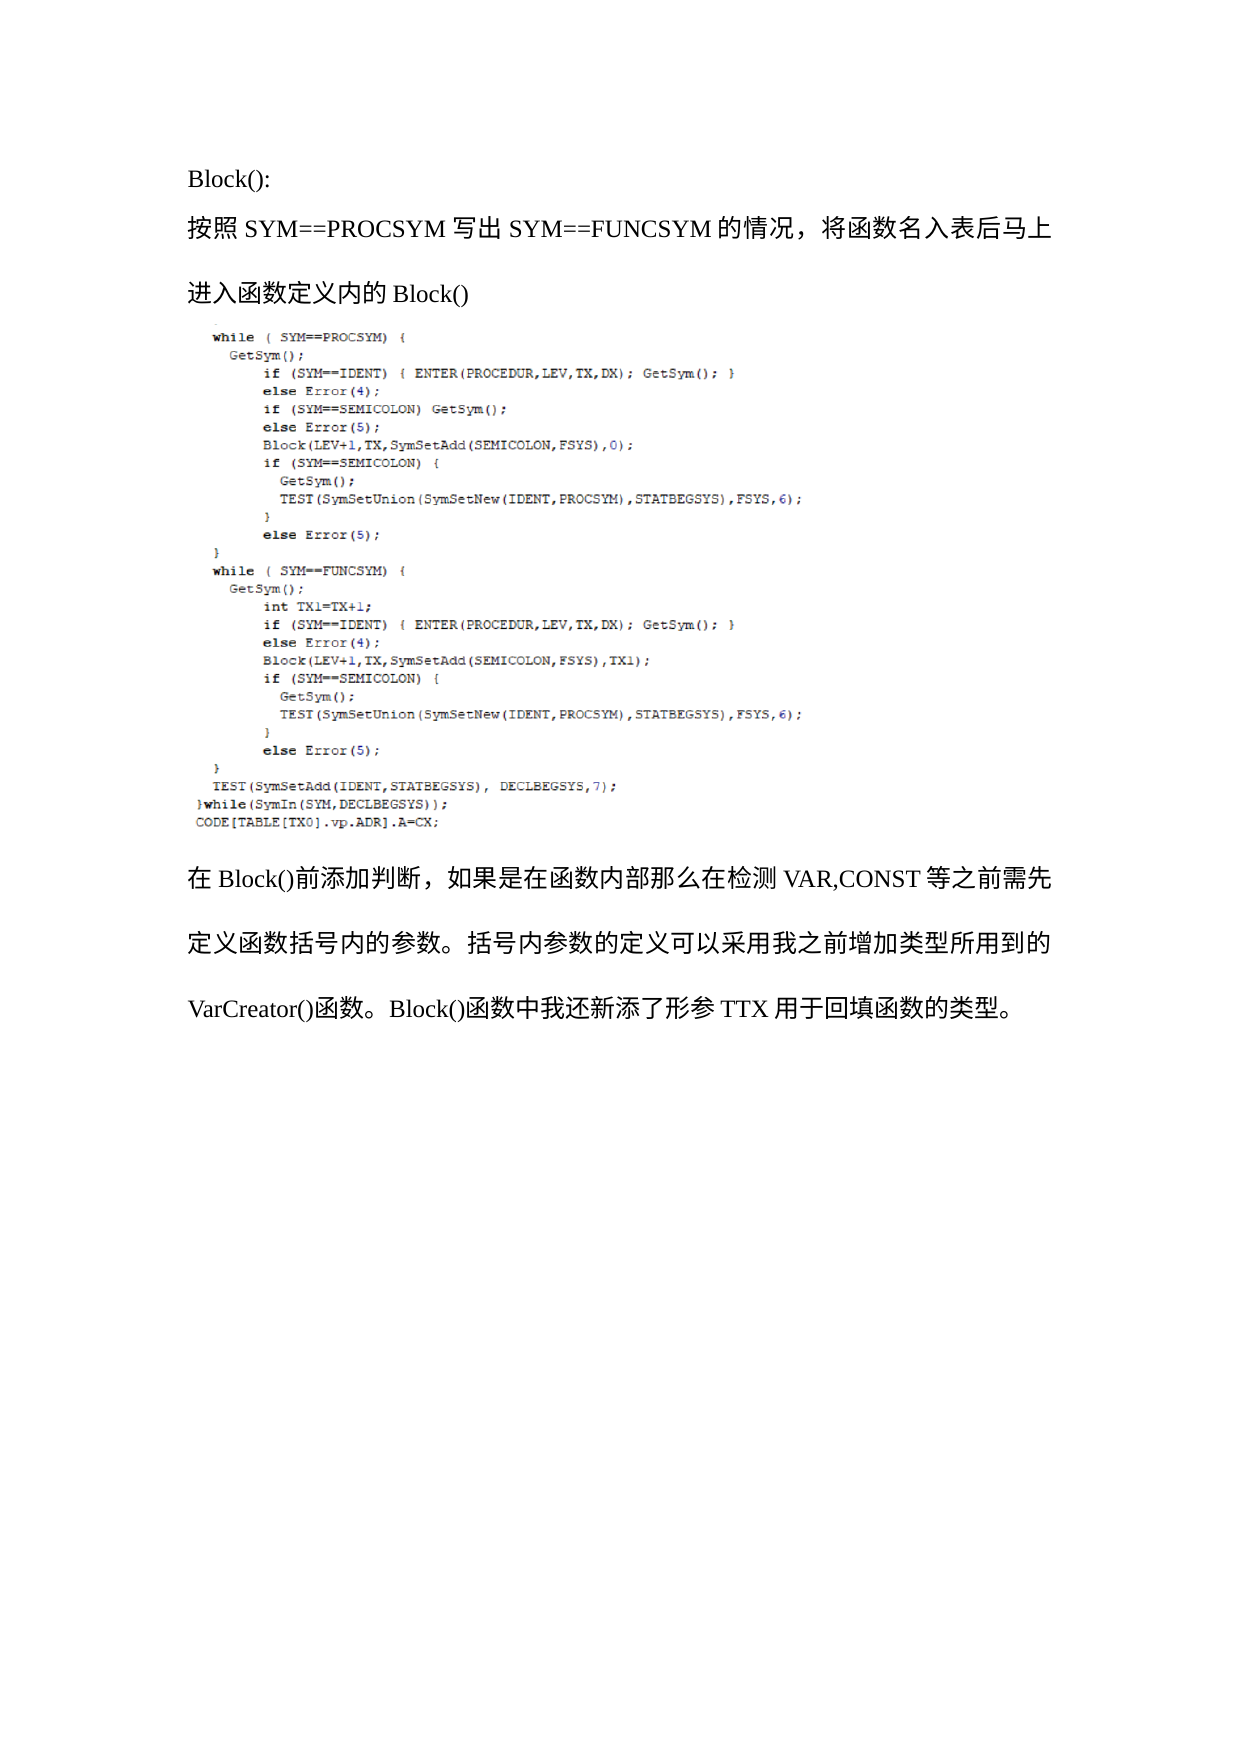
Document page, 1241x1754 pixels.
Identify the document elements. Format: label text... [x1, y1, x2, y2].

picture [187, 324, 832, 829]
text Block(): [187, 162, 1053, 194]
text 按照SYM==PROCSYM写出SYM==FUNCSYM的情况，将函数名入表后马上进入函数定义内的Block() [187, 194, 1053, 324]
text 在Block()前添加判断，如果是在函数内部那么在检测VAR,CONST等之前需先定义函数括号内的参数。括号内参数的定义可以采用我之前增加类型所用到的VarCreator()函数。Block()函数中我还新添了形参TTX用于回填函数的类型。 [187, 844, 1053, 1039]
